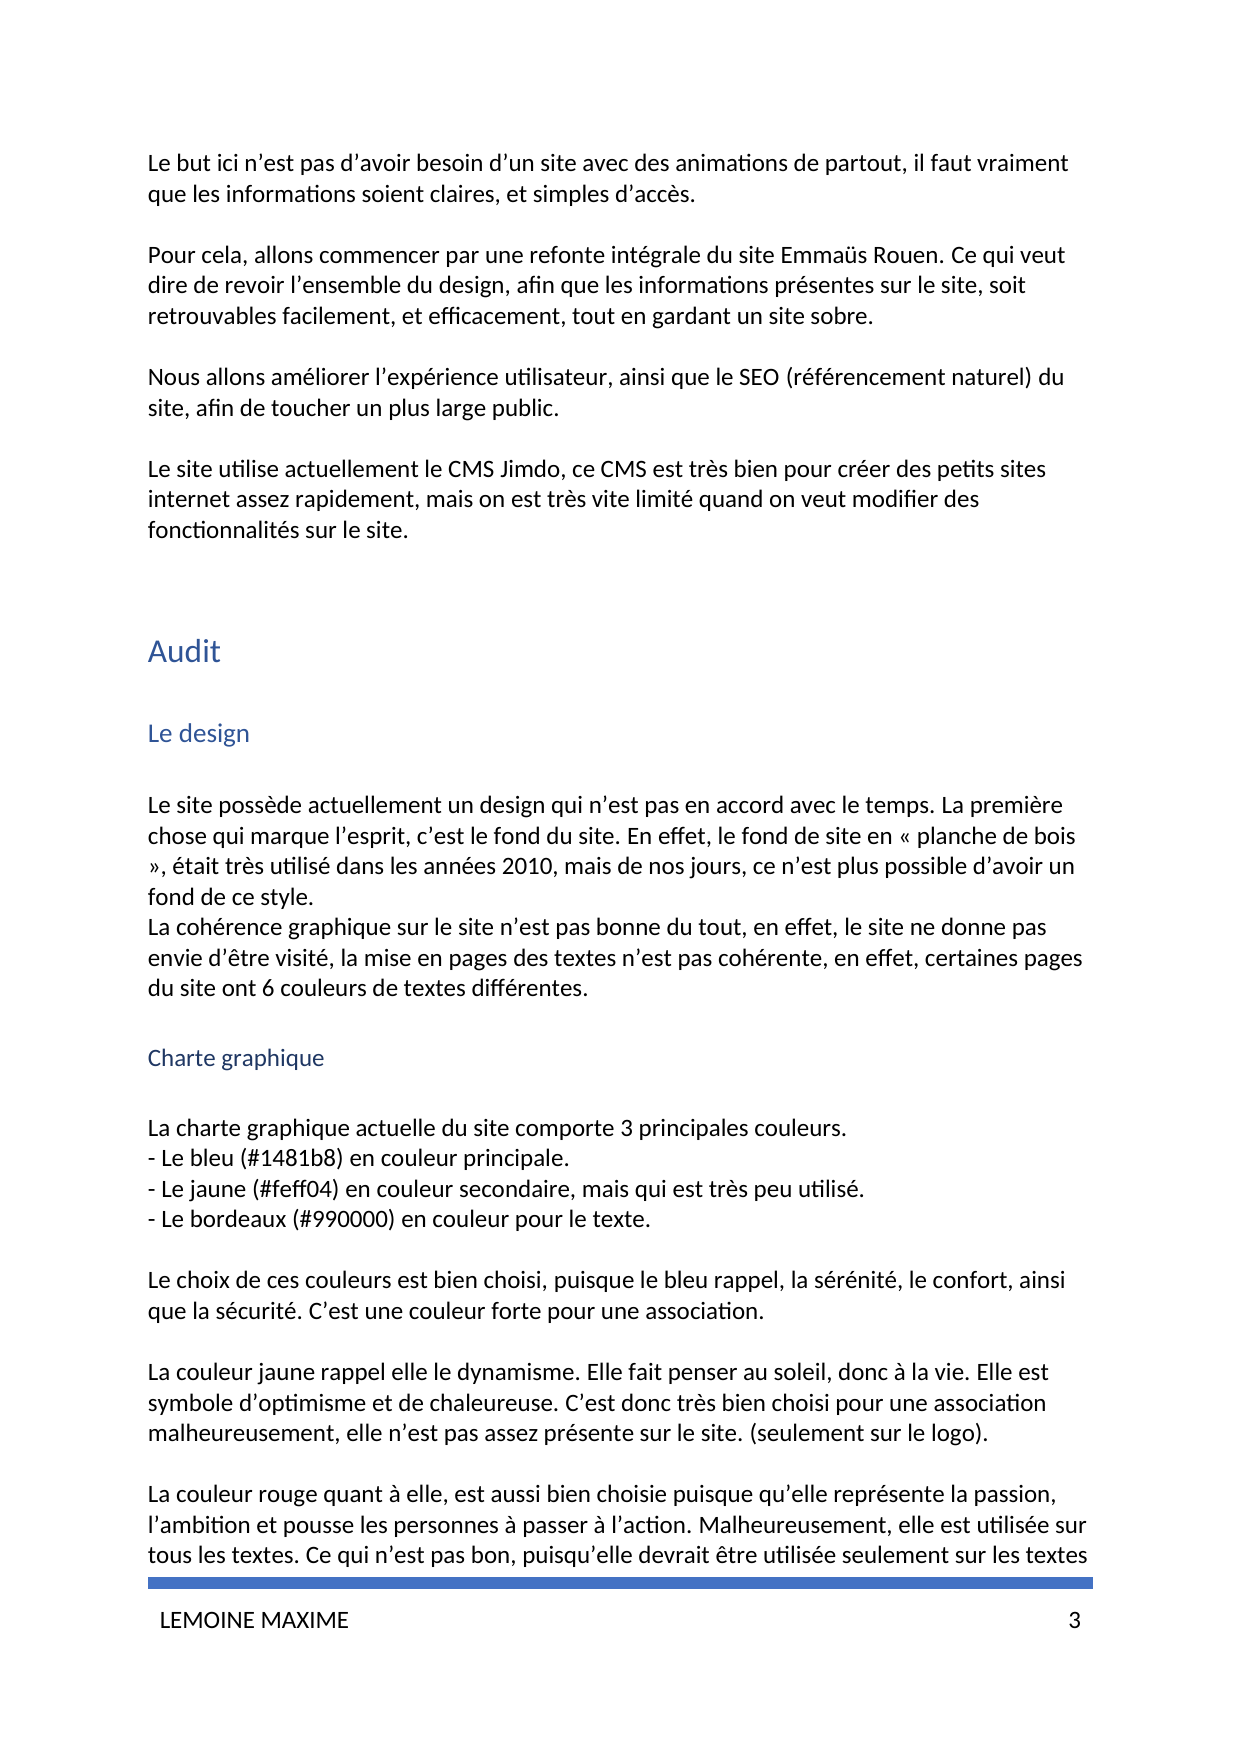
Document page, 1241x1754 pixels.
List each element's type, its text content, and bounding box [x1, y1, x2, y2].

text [148, 1112, 1093, 1570]
subtitle Audit [148, 630, 1093, 671]
text Le site possède actuellement un design qui n’est pas en accord avec le temps. La première chose qui marque l’esprit, c’est le fond du site. En effet, le fond de site en « planche de bois », était très utilisé dans les années 2010, mais de nos jours, ce n’est plus possible d’avoir un fond de ce style. La cohérence graphique sur le site n’est pas bonne du tout, en effet, le site ne donne pas envie d’être visité, la mise en pages des textes n’est pas cohérente, en effet, certaines pages du site ont 6 couleurs de textes différentes. [148, 789, 1093, 1003]
subtitle Le design [148, 716, 1093, 749]
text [148, 148, 1093, 544]
subtitle Charte graphique [148, 1042, 1093, 1073]
